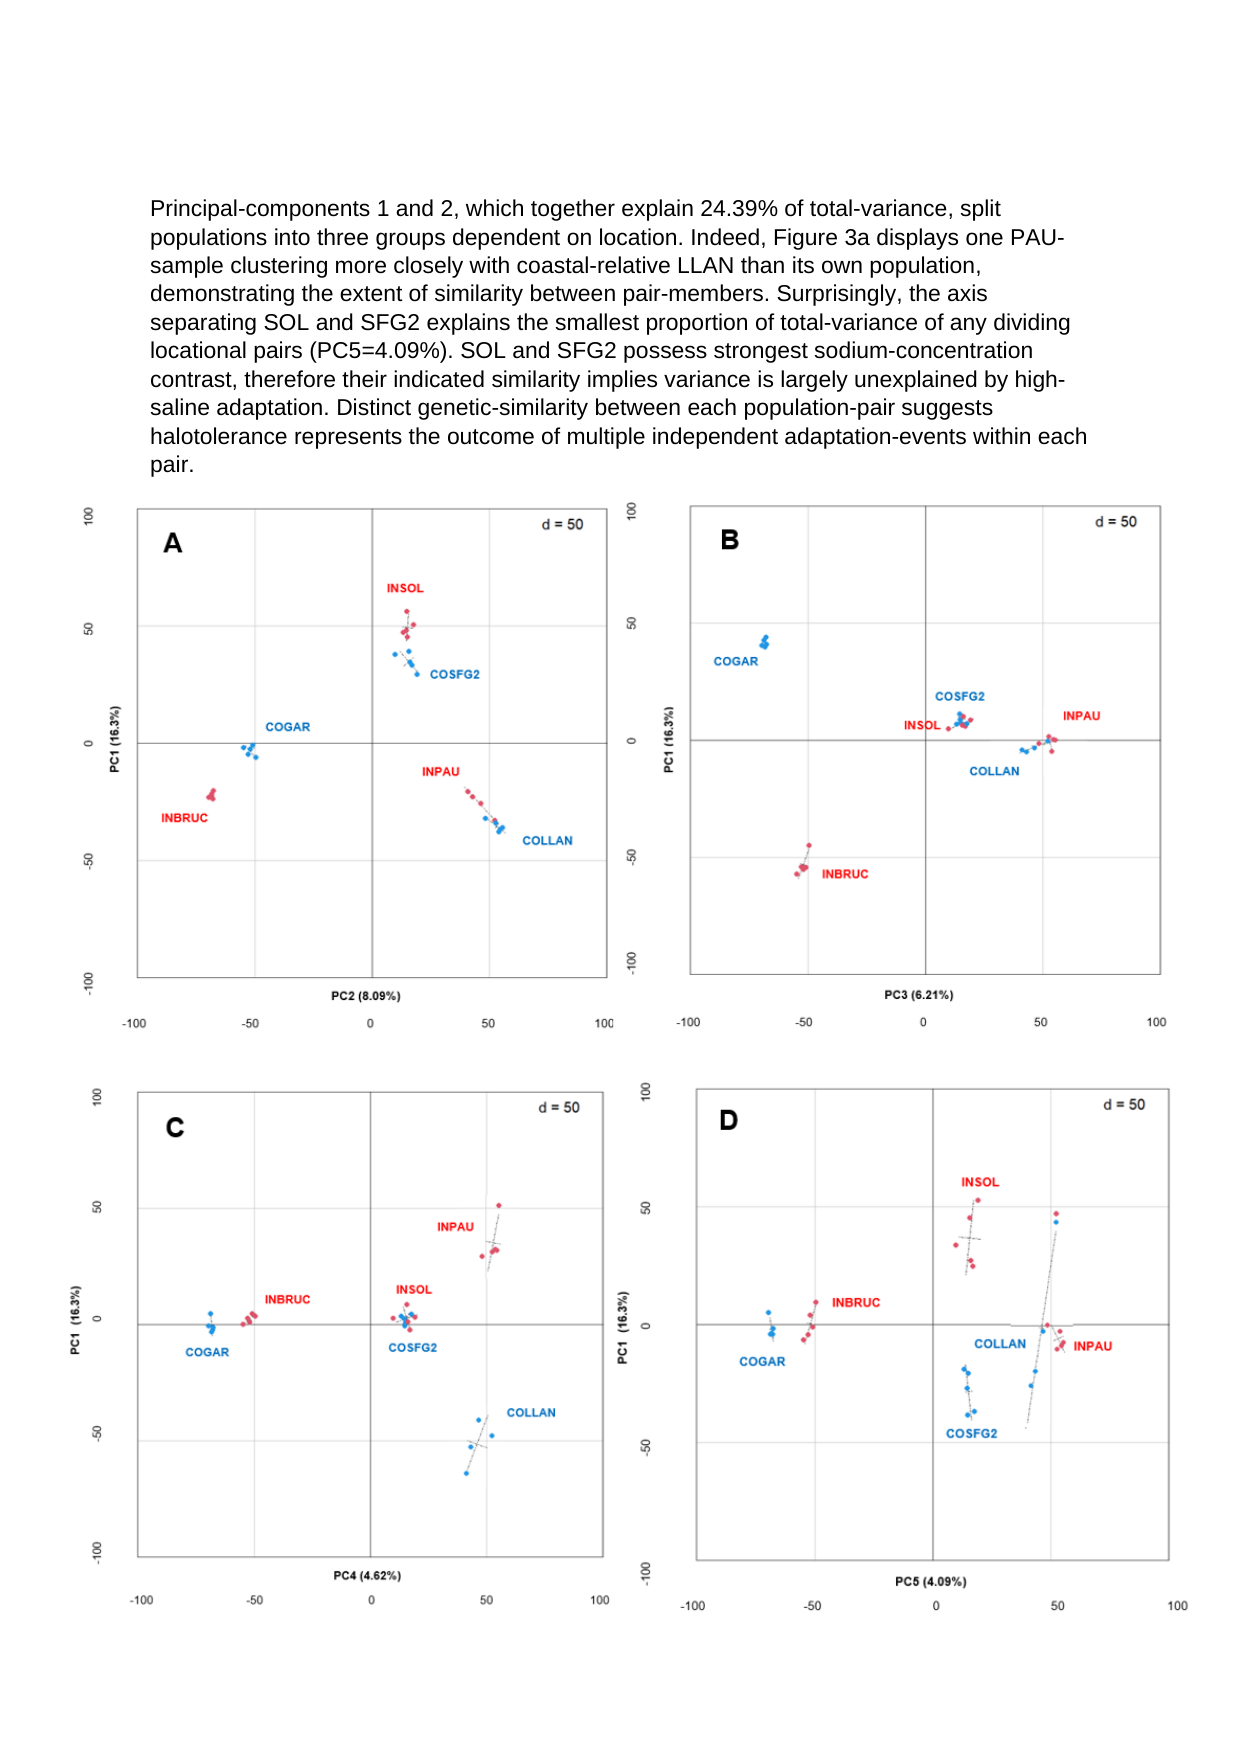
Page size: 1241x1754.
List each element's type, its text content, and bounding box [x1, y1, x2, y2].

text Principal-components 1 and 2, which together explain 24.39% of total-variance, split populations into three groups dependent on location. Indeed, Figure 3a displays one PAU-sample clustering more closely with coastal-relative LLAN than its own population, demonstrating the extent of similarity between pair-members. Surprisingly, the axis separating SOL and SFG2 explains the smallest proportion of total-variance of any dividing locational pairs (PC5=4.09%). SOL and SFG2 possess strongest sodium-concentration contrast, therefore their indicated similarity implies variance is largely unexplained by high-saline adaptation. Distinct genetic-similarity between each population-pair suggests halotolerance represents the outcome of multiple independent adaptation-events within each pair. [150, 195, 1090, 477]
picture [65, 497, 1175, 1044]
picture [44, 1078, 1197, 1626]
